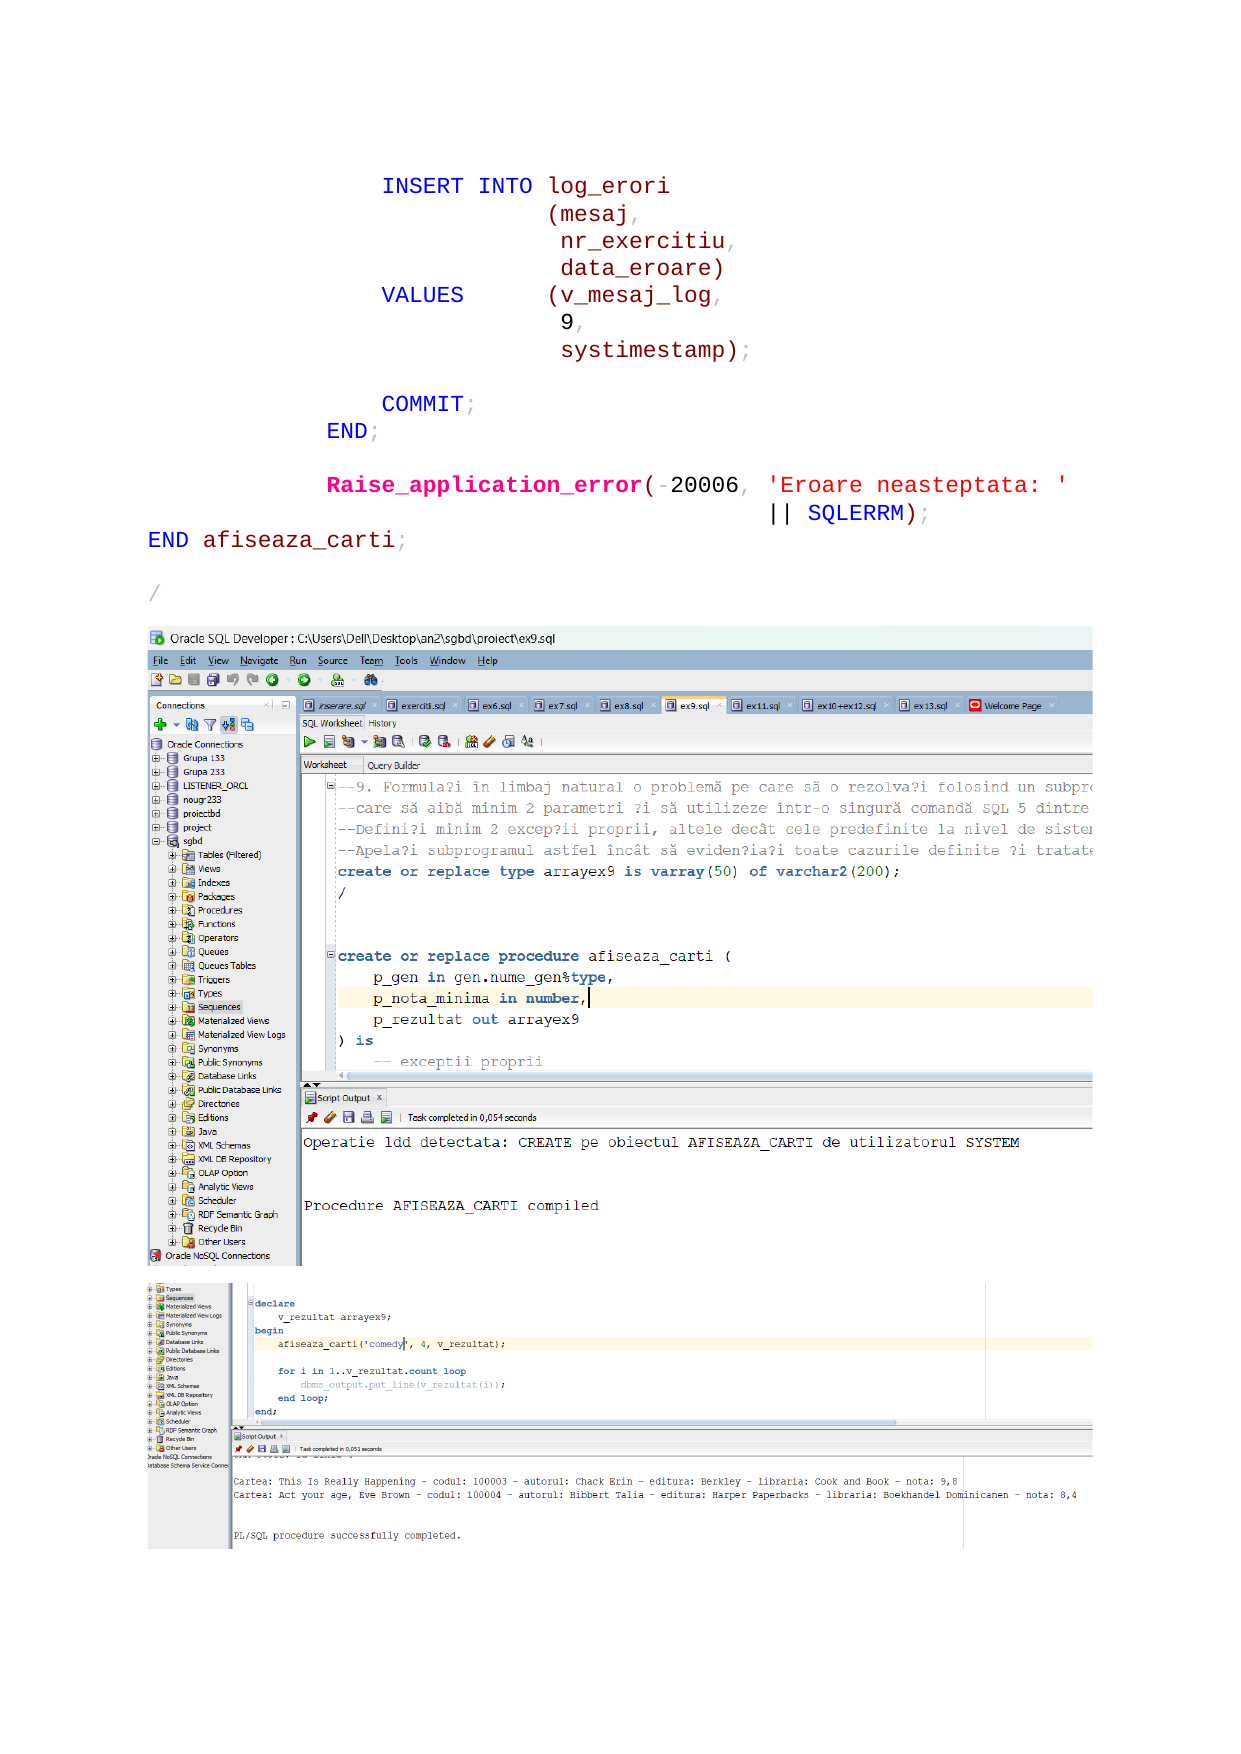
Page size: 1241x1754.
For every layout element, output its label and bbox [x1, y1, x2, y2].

picture [147, 1283, 1093, 1549]
picture [147, 626, 1093, 1266]
text [148, 148, 1093, 608]
